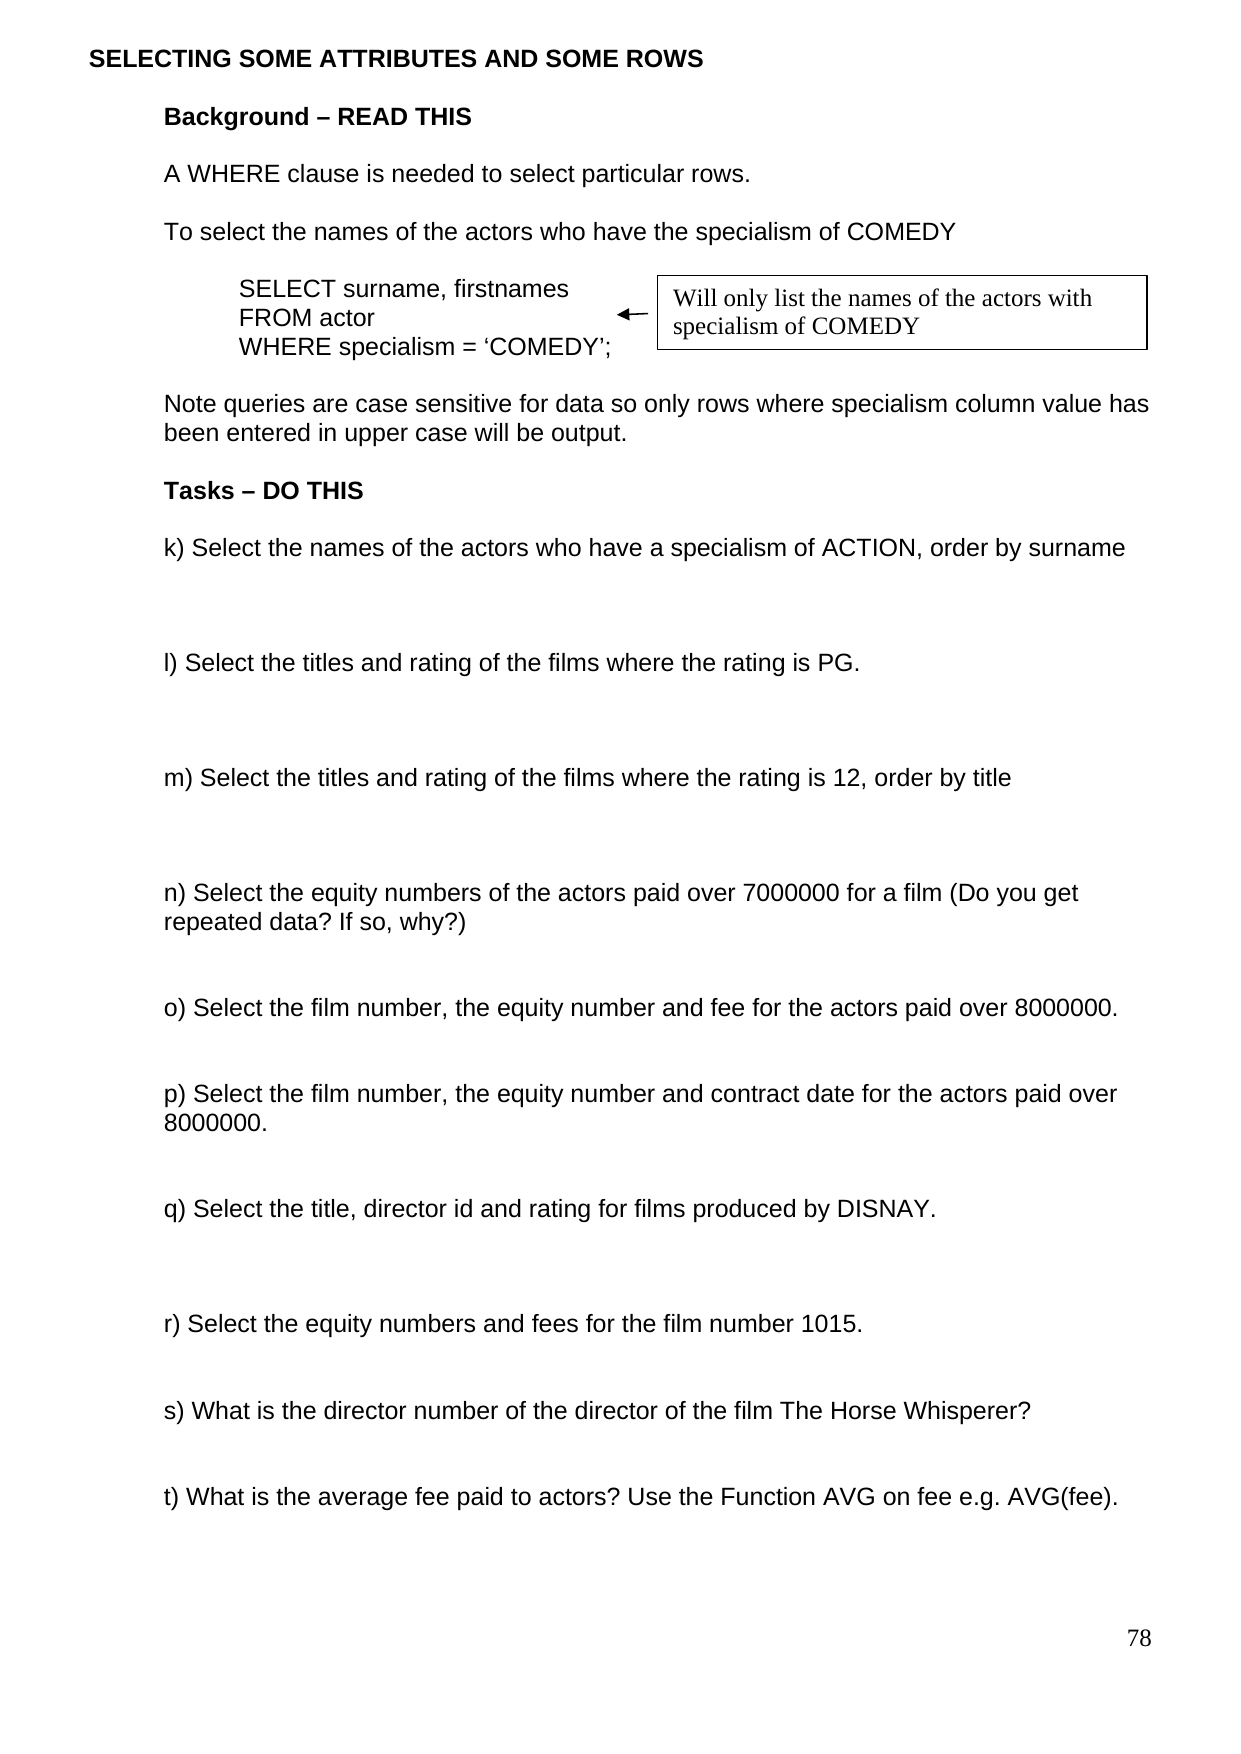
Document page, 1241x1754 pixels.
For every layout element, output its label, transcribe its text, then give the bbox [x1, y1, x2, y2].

text t) What is the average fee paid to actors? Use the Function AVG on fee e.g. AVG(fee). [164, 1482, 1152, 1511]
text s) What is the director number of the director of the film The Horse Whisperer? [164, 1396, 1152, 1424]
text r) Select the equity numbers and fees for the film number 1015. [164, 1309, 1152, 1338]
text FROM actor [164, 303, 657, 332]
text To select the names of the actors who have the specialism of COMEDY [164, 217, 1152, 274]
text k) Select the names of the actors who have a specialism of ACTION, order by surname [164, 533, 1152, 619]
text p) Select the film number, the equity number and contract date for the actors paid over 8000000. [164, 1079, 1152, 1137]
text n) Select the equity numbers of the actors paid over 7000000 for a film (Do you get repeated data? If so, why?) [164, 878, 1152, 964]
text o) Select the film number, the equity number and fee for the actors paid over 8000000. [164, 993, 1152, 1051]
text Note queries are case sensitive for data so only rows where specialism column value has been entered in upper case will be output. [164, 361, 1152, 447]
text A WHERE clause is needed to select particular rows. [164, 159, 1152, 188]
text Background – READ THIS [89, 102, 1152, 131]
text SELECTING SOME ATTRIBUTES AND SOME ROWS [89, 44, 1152, 73]
text Tasks – DO THIS [164, 476, 1152, 504]
text WHERE specialism = ‘COMEDY’; [164, 332, 1152, 361]
text l) Select the titles and rating of the films where the rating is PG. [164, 648, 1152, 706]
text q) Select the title, director id and rating for films produced by DISNAY. [164, 1194, 1152, 1252]
text SELECT surname, firstnames [164, 274, 1152, 303]
text m) Select the titles and rating of the films where the rating is 12, order by title [164, 763, 1152, 849]
